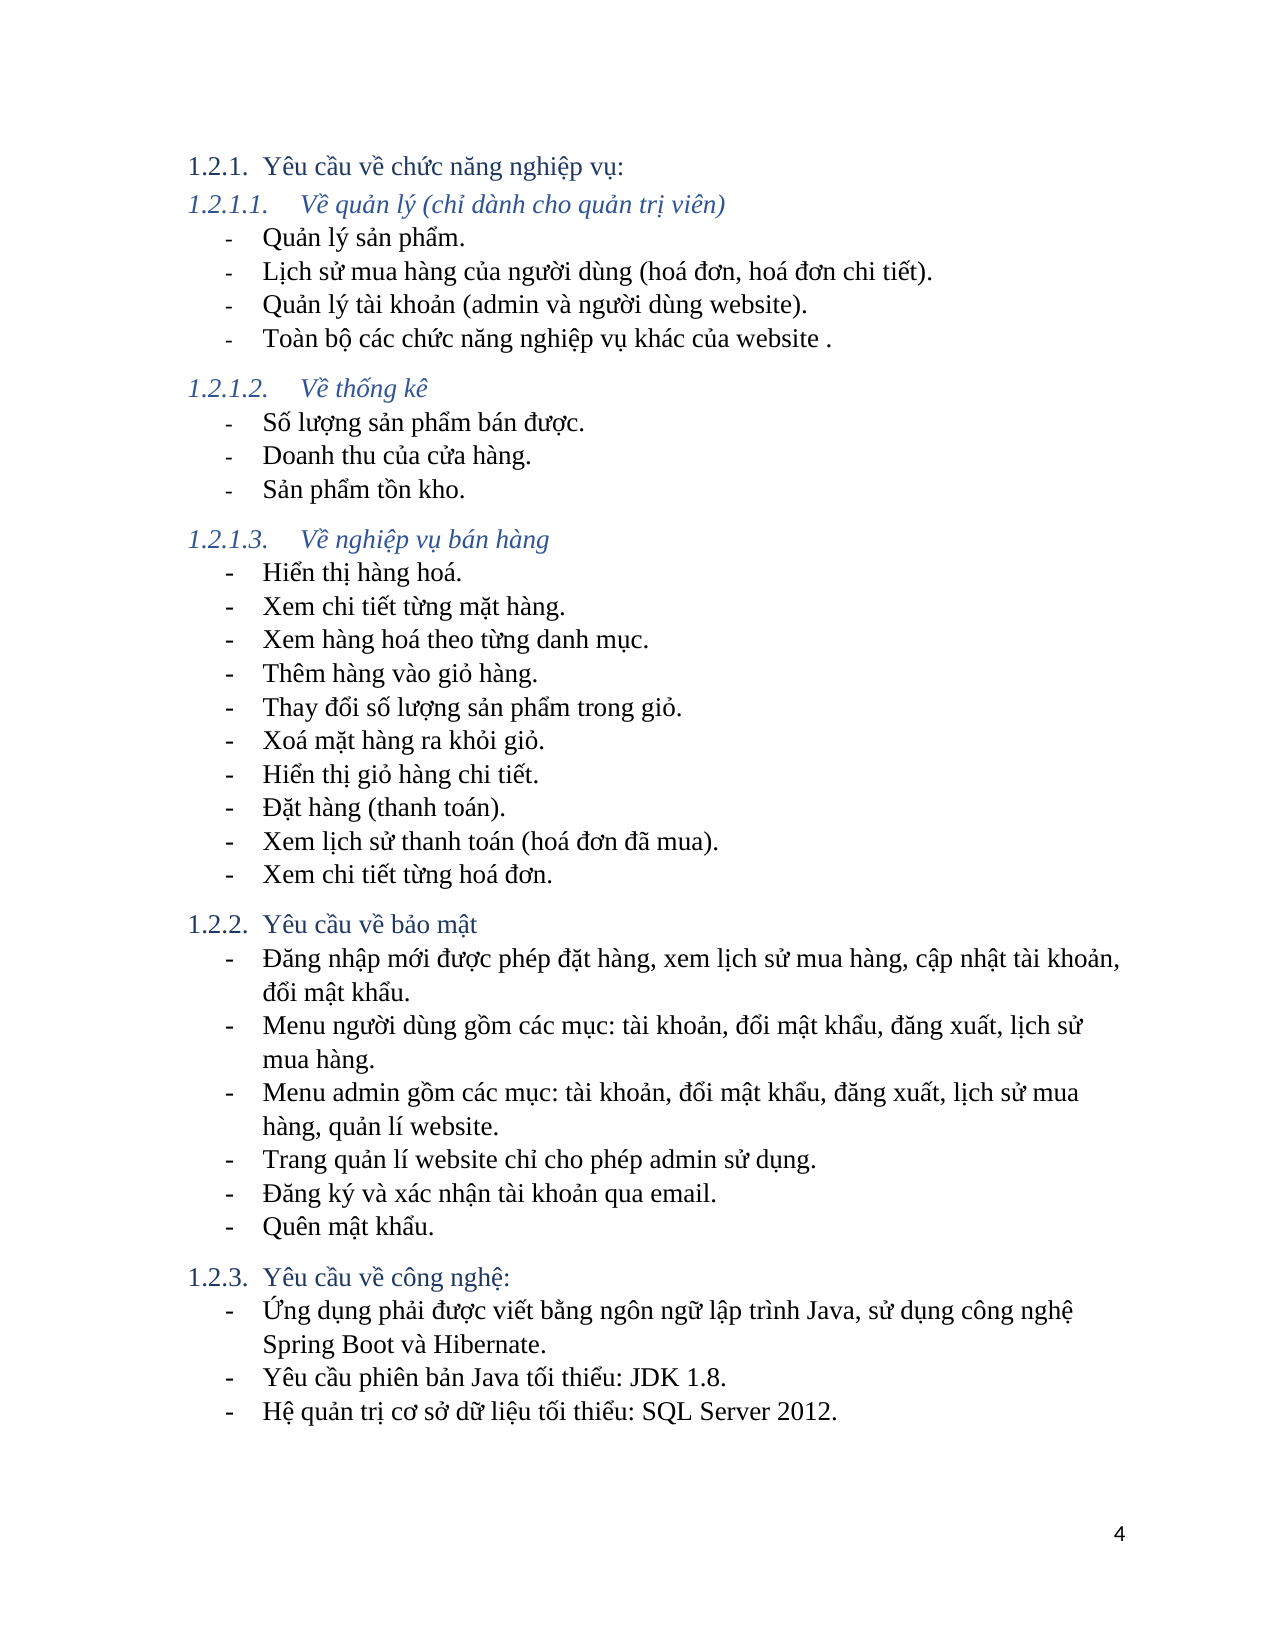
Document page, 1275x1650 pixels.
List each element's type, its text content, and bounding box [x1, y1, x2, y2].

subtitle Về quản lý (chỉ dành cho quản trị viên) [187, 188, 1125, 219]
list Quên mật khẩu. [225, 1210, 1125, 1242]
subtitle Về thống kê [187, 372, 1125, 403]
list Hiển thị giỏ hàng chi tiết. [225, 758, 1125, 789]
list Đặt hàng (thanh toán). [225, 791, 1125, 822]
list Menu người dùng gồm các mục: tài khoản, đổi mật khẩu, đăng xuất, lịch sử mua hàng. [225, 1009, 1125, 1074]
list Xem chi tiết từng hoá đơn. [225, 858, 1125, 889]
list Ứng dụng phải được viết bằng ngôn ngữ lập trình Java, sử dụng công nghệ Spring Boot và Hibernate. [225, 1294, 1125, 1359]
subtitle Yêu cầu về bảo mật [187, 908, 1125, 940]
subtitle Về nghiệp vụ bán hàng [187, 523, 1125, 554]
list Hệ quản trị cơ sở dữ liệu tối thiểu: SQL Server 2012. [225, 1395, 1125, 1426]
list Xem hàng hoá theo từng danh mục. [225, 623, 1125, 655]
list Đăng ký và xác nhận tài khoản qua email. [225, 1177, 1125, 1208]
list Xem chi tiết từng mặt hàng. [225, 590, 1125, 621]
list Đăng nhập mới được phép đặt hàng, xem lịch sử mua hàng, cập nhật tài khoản, đổi mật khẩu. [225, 942, 1125, 1007]
list Hiển thị hàng hoá. [225, 556, 1125, 588]
list Quản lý sản phẩm. [225, 221, 1125, 252]
list Toàn bộ các chức năng nghiệp vụ khác của website . [225, 322, 1125, 353]
list Sản phẩm tồn kho. [225, 473, 1125, 504]
subtitle Yêu cầu về chức năng nghiệp vụ: [187, 150, 1125, 181]
list Quản lý tài khoản (admin và người dùng website). [225, 288, 1125, 319]
list Trang quản lí website chỉ cho phép admin sử dụng. [225, 1143, 1125, 1174]
list Lịch sử mua hàng của người dùng (hoá đơn, hoá đơn chi tiết). [225, 255, 1125, 286]
list Thêm hàng vào giỏ hàng. [225, 657, 1125, 688]
list Số lượng sản phẩm bán được. [225, 406, 1125, 437]
list Menu admin gồm các mục: tài khoản, đổi mật khẩu, đăng xuất, lịch sử mua hàng, quản lí website. [225, 1076, 1125, 1141]
list Xem lịch sử thanh toán (hoá đơn đã mua). [225, 825, 1125, 856]
list Thay đổi số lượng sản phẩm trong giỏ. [225, 691, 1125, 722]
subtitle Yêu cầu về công nghệ: [187, 1261, 1125, 1292]
list Doanh thu của cửa hàng. [225, 439, 1125, 470]
list Yêu cầu phiên bản Java tối thiểu: JDK 1.8. [225, 1361, 1125, 1392]
list Xoá mặt hàng ra khỏi giỏ. [225, 724, 1125, 755]
